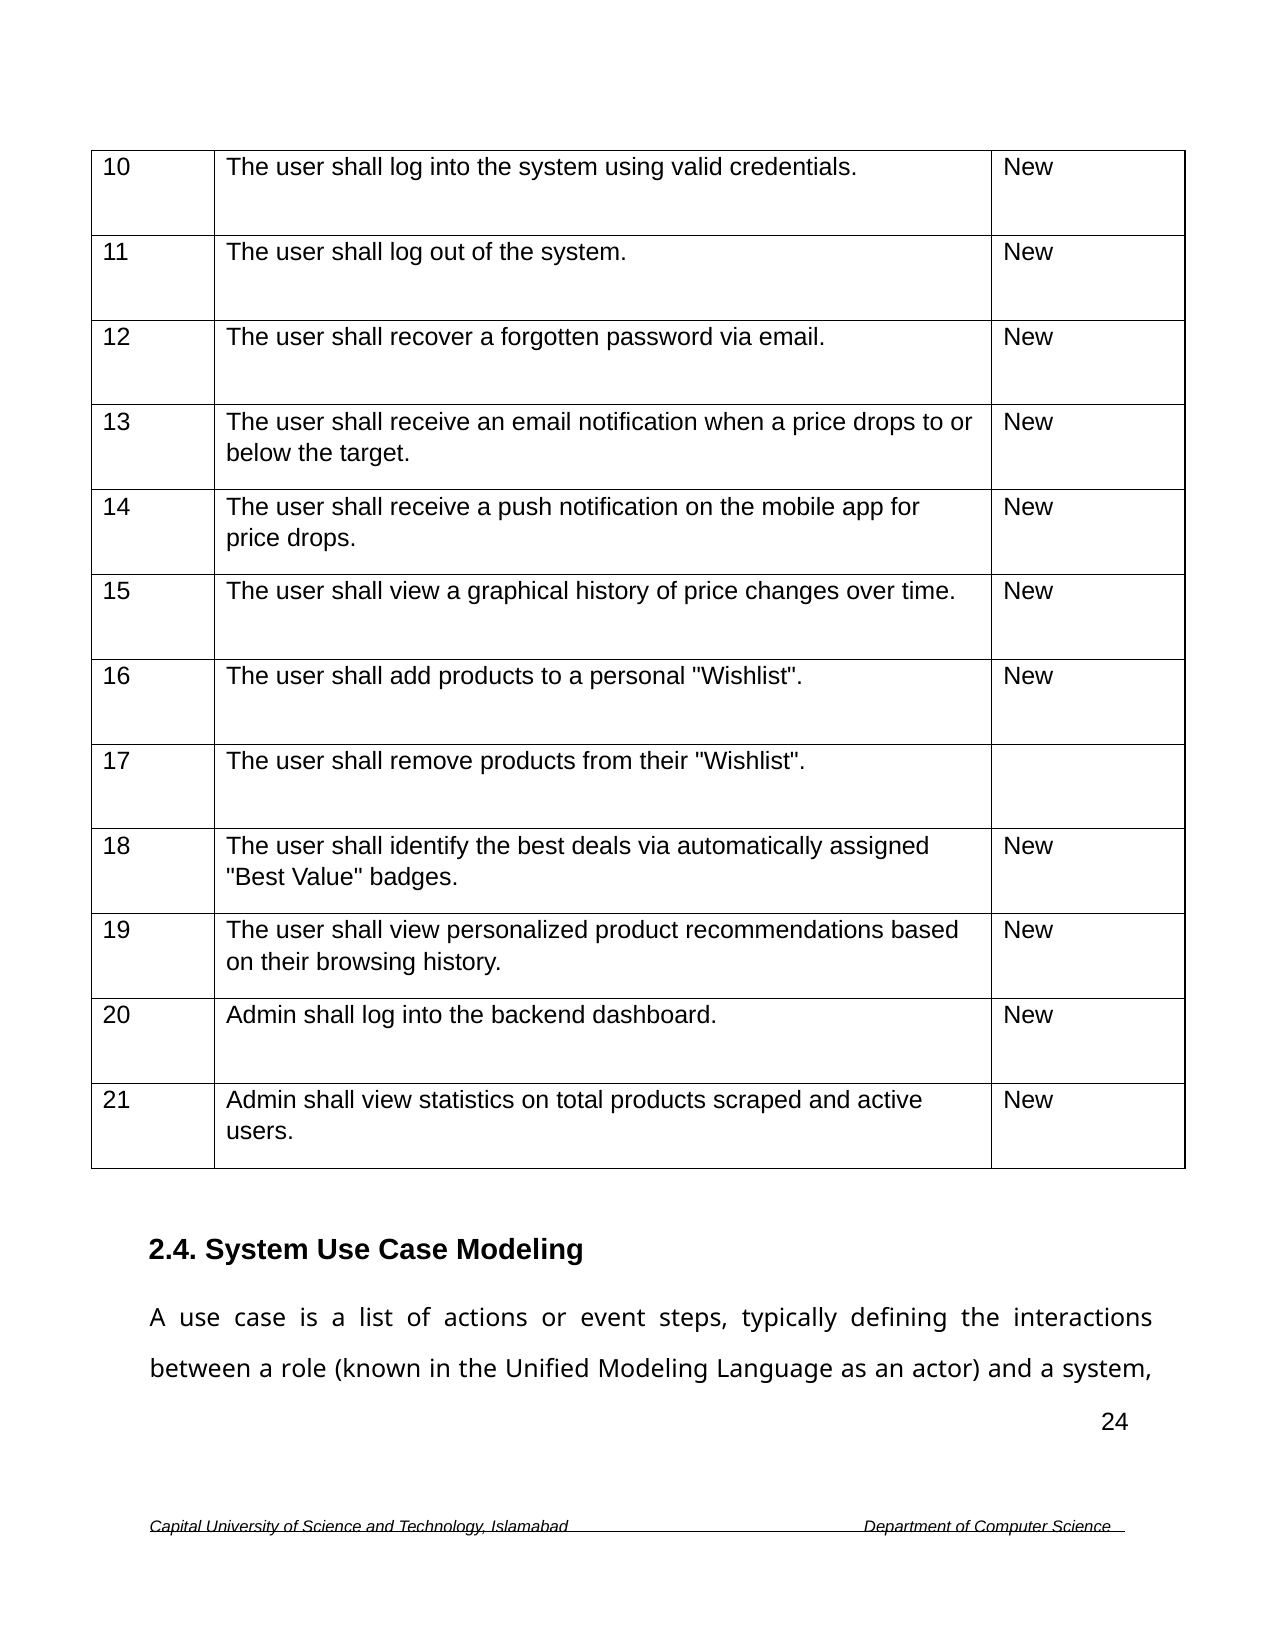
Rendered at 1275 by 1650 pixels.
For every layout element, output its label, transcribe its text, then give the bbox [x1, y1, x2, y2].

table_cell The user shall receive a push notification on the mobile app for price drops. [215, 490, 991, 574]
table_cell 13 [92, 405, 214, 489]
table_cell 19 [92, 914, 214, 998]
table_cell New [992, 490, 1184, 574]
table_cell 20 [92, 999, 214, 1083]
table_cell New [992, 999, 1184, 1083]
table_cell 12 [92, 321, 214, 404]
table_cell New [992, 151, 1184, 235]
table_cell 16 [92, 660, 214, 743]
table_cell New [992, 1084, 1184, 1167]
table_cell 17 [92, 745, 214, 828]
table_cell Admin shall log into the backend dashboard. [215, 999, 991, 1083]
table_cell The user shall log out of the system. [215, 236, 991, 319]
table_cell The user shall remove products from their "Wishlist". [215, 745, 991, 828]
table_cell New [992, 914, 1184, 998]
table_cell The user shall identify the best deals via automatically assigned "Best Value" badges. [215, 829, 991, 913]
table_cell New [992, 236, 1184, 319]
table_cell Admin shall view statistics on total products scraped and active users. [215, 1084, 991, 1167]
table_cell New [992, 829, 1184, 913]
table_cell 18 [92, 829, 214, 913]
table_cell The user shall log into the system using valid credentials. [215, 151, 991, 235]
table_cell The user shall add products to a personal "Wishlist". [215, 660, 991, 743]
table_cell The user shall recover a forgotten password via email. [215, 321, 991, 404]
table_cell The user shall view a graphical history of price changes over time. [215, 575, 991, 659]
table_cell 15 [92, 575, 214, 659]
table_cell New [992, 321, 1184, 404]
table_cell 14 [92, 490, 214, 574]
table_cell New [992, 660, 1184, 743]
table_cell The user shall view personalized product recommendations based on their browsing history. [215, 914, 991, 998]
table_cell 11 [92, 236, 214, 319]
table_cell 10 [92, 151, 214, 235]
table_cell [992, 745, 1184, 828]
table_cell 21 [92, 1084, 214, 1167]
table_cell The user shall receive an email notification when a price drops to or below the target. [215, 405, 991, 489]
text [149, 1299, 1154, 1384]
table_cell New [992, 405, 1184, 489]
table_cell New [992, 575, 1184, 659]
subtitle 2.4. System Use Case Modeling [148, 1232, 1154, 1266]
